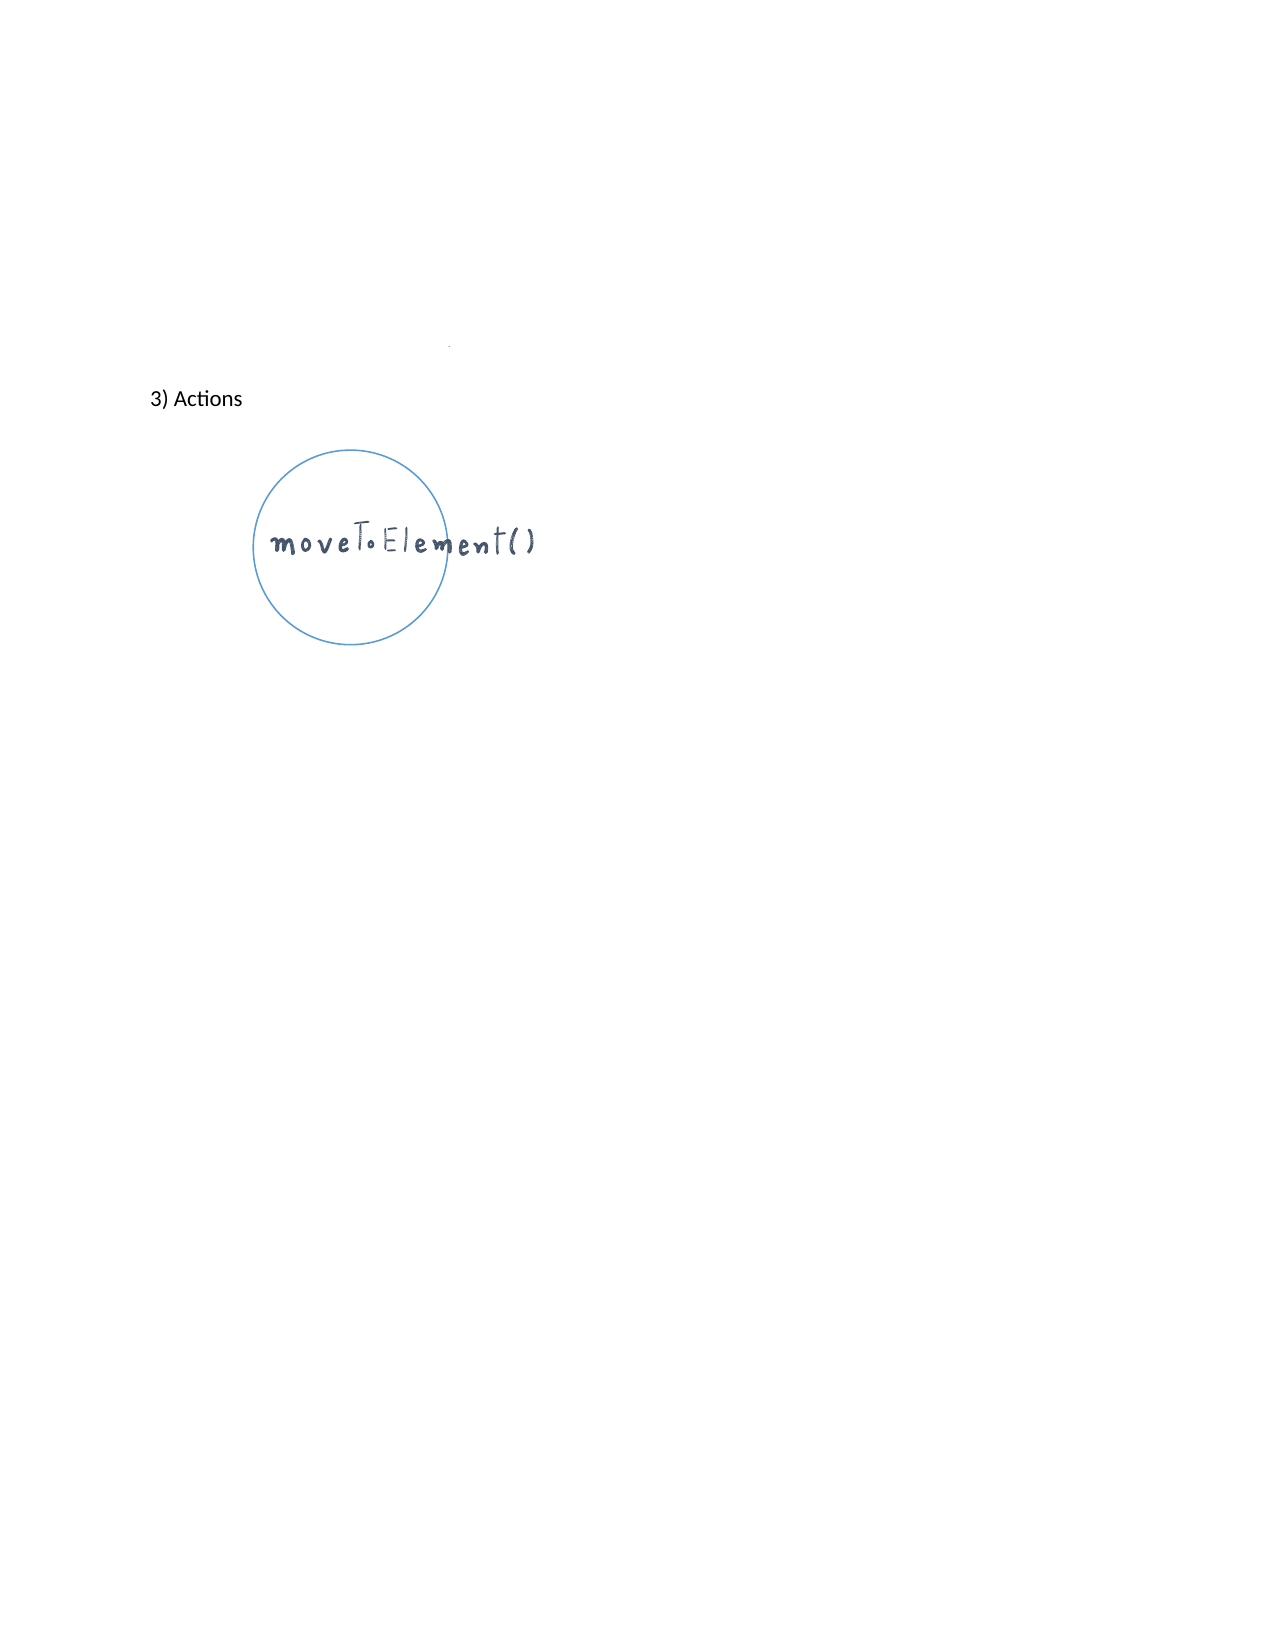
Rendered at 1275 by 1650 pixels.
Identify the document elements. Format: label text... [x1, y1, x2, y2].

text 3) Actions [150, 384, 1125, 412]
